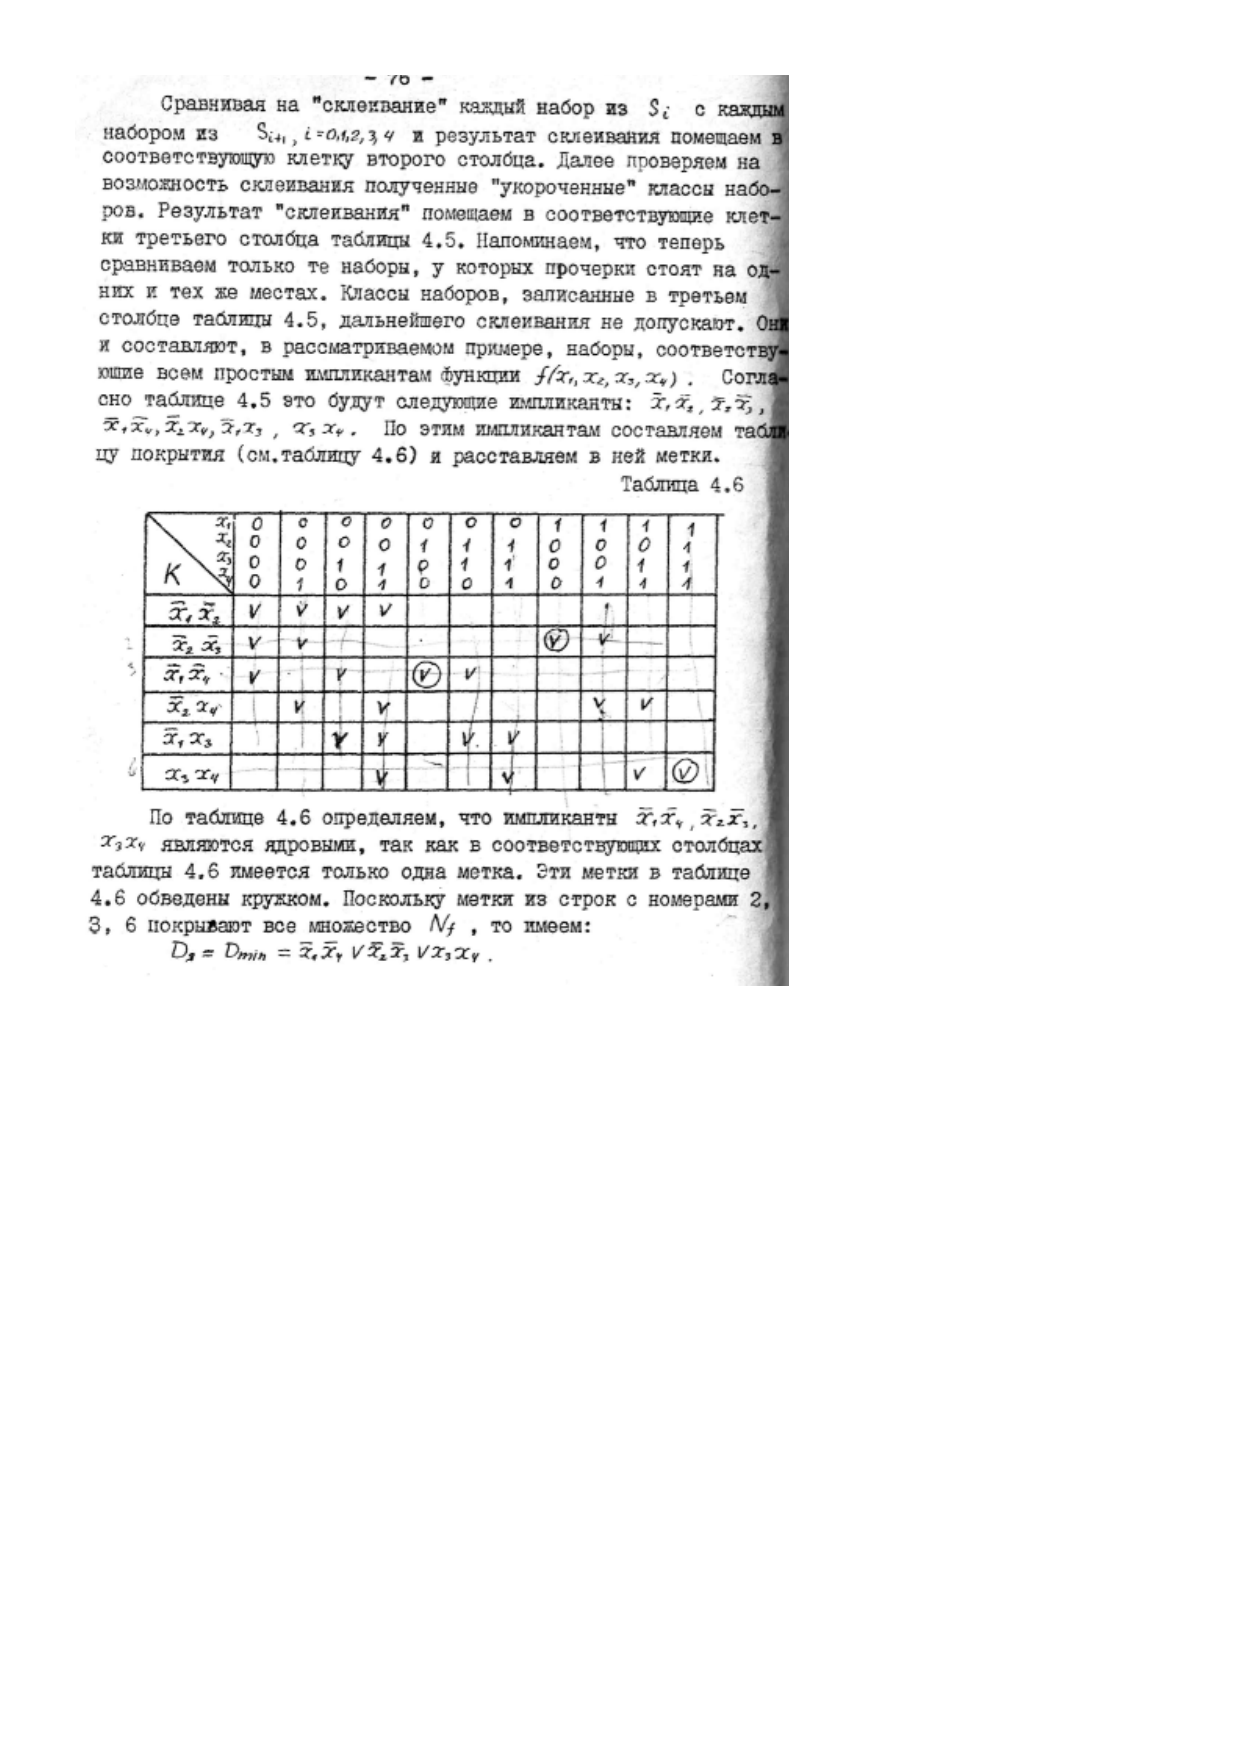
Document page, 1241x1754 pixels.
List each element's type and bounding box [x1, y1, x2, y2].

picture [75, 75, 789, 986]
